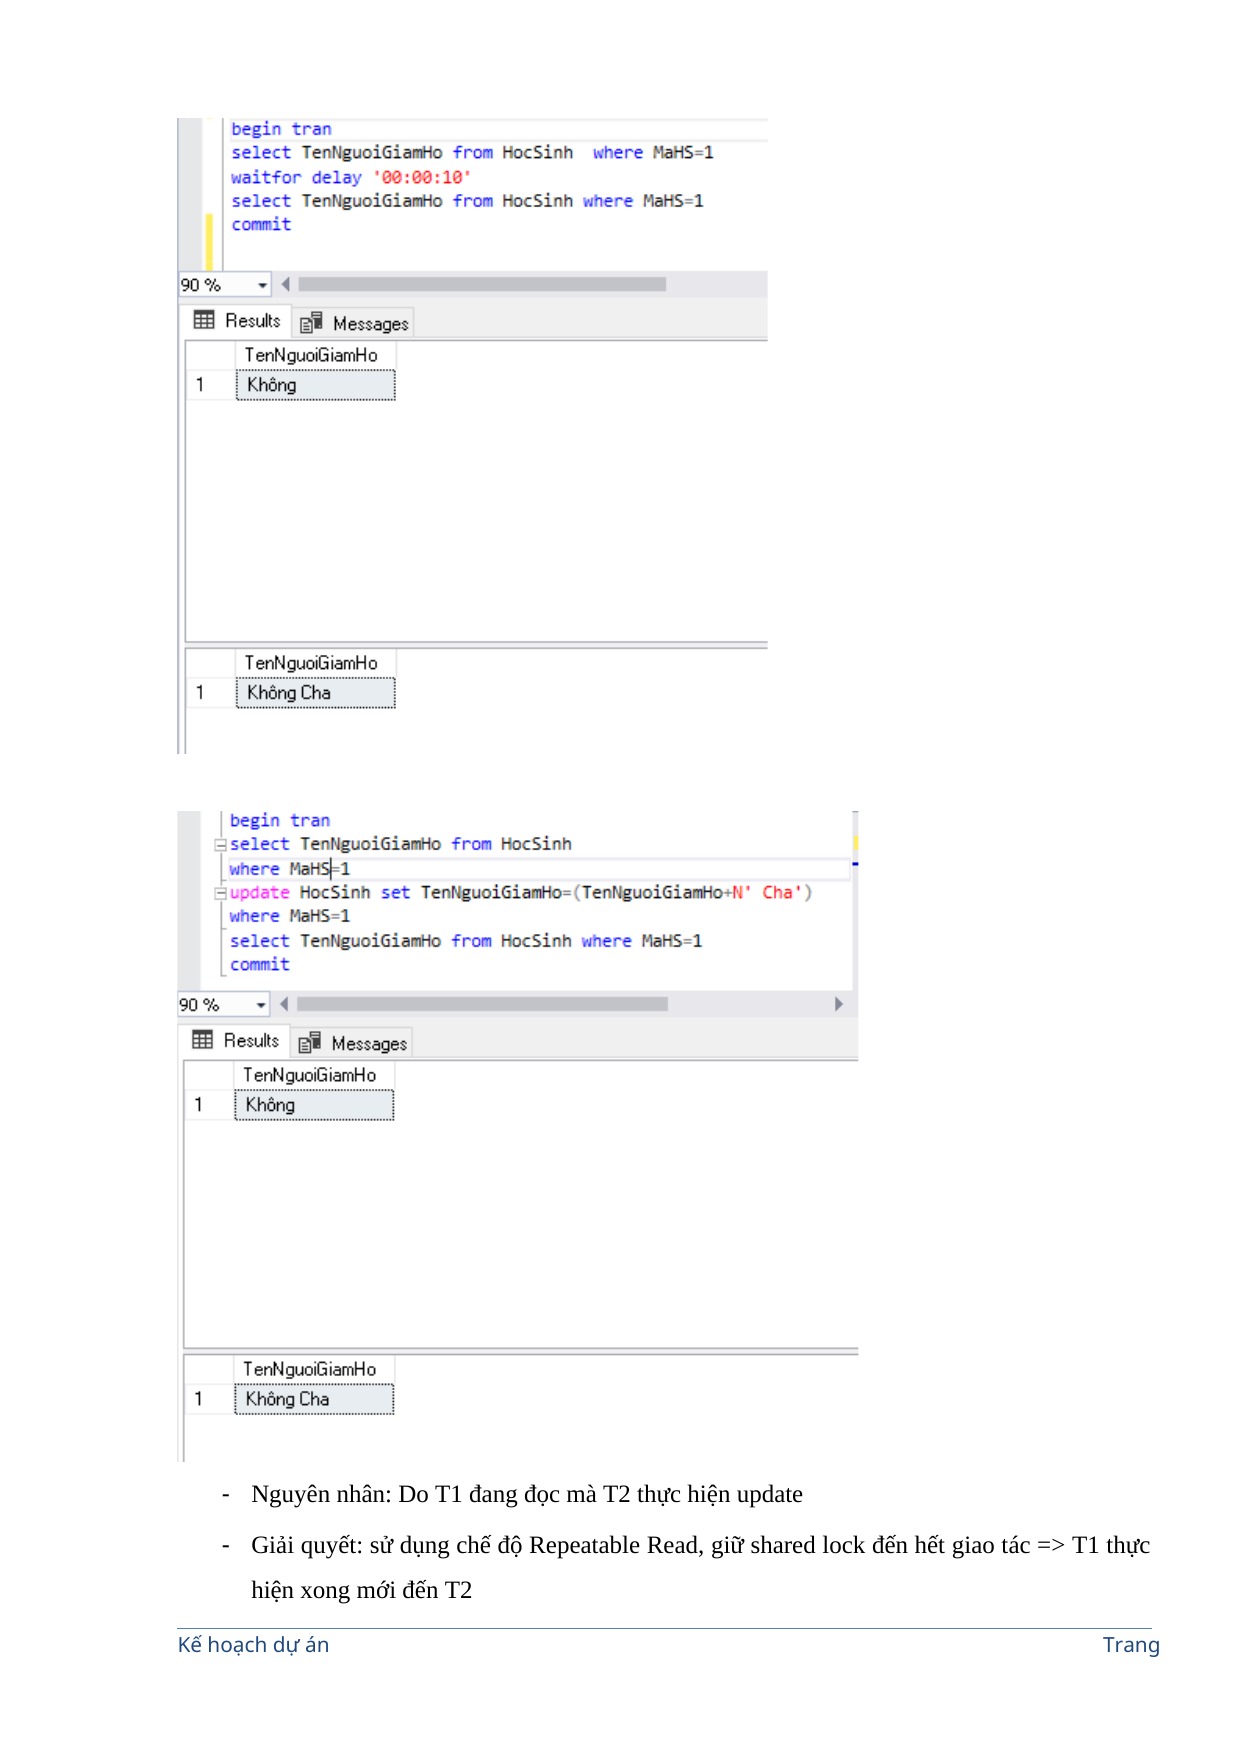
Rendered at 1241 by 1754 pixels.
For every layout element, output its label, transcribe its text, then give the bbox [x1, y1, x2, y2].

picture [177, 811, 859, 1462]
list Giải quyết: sử dụng chế độ Repeatable Read, giữ shared lock đến hết giao tác => T1 thực hiện xong mới đến T2 [222, 1527, 1152, 1604]
list Nguyên nhân: Do T1 đang đọc mà T2 thực hiện update [222, 1476, 1152, 1509]
picture [177, 118, 768, 754]
